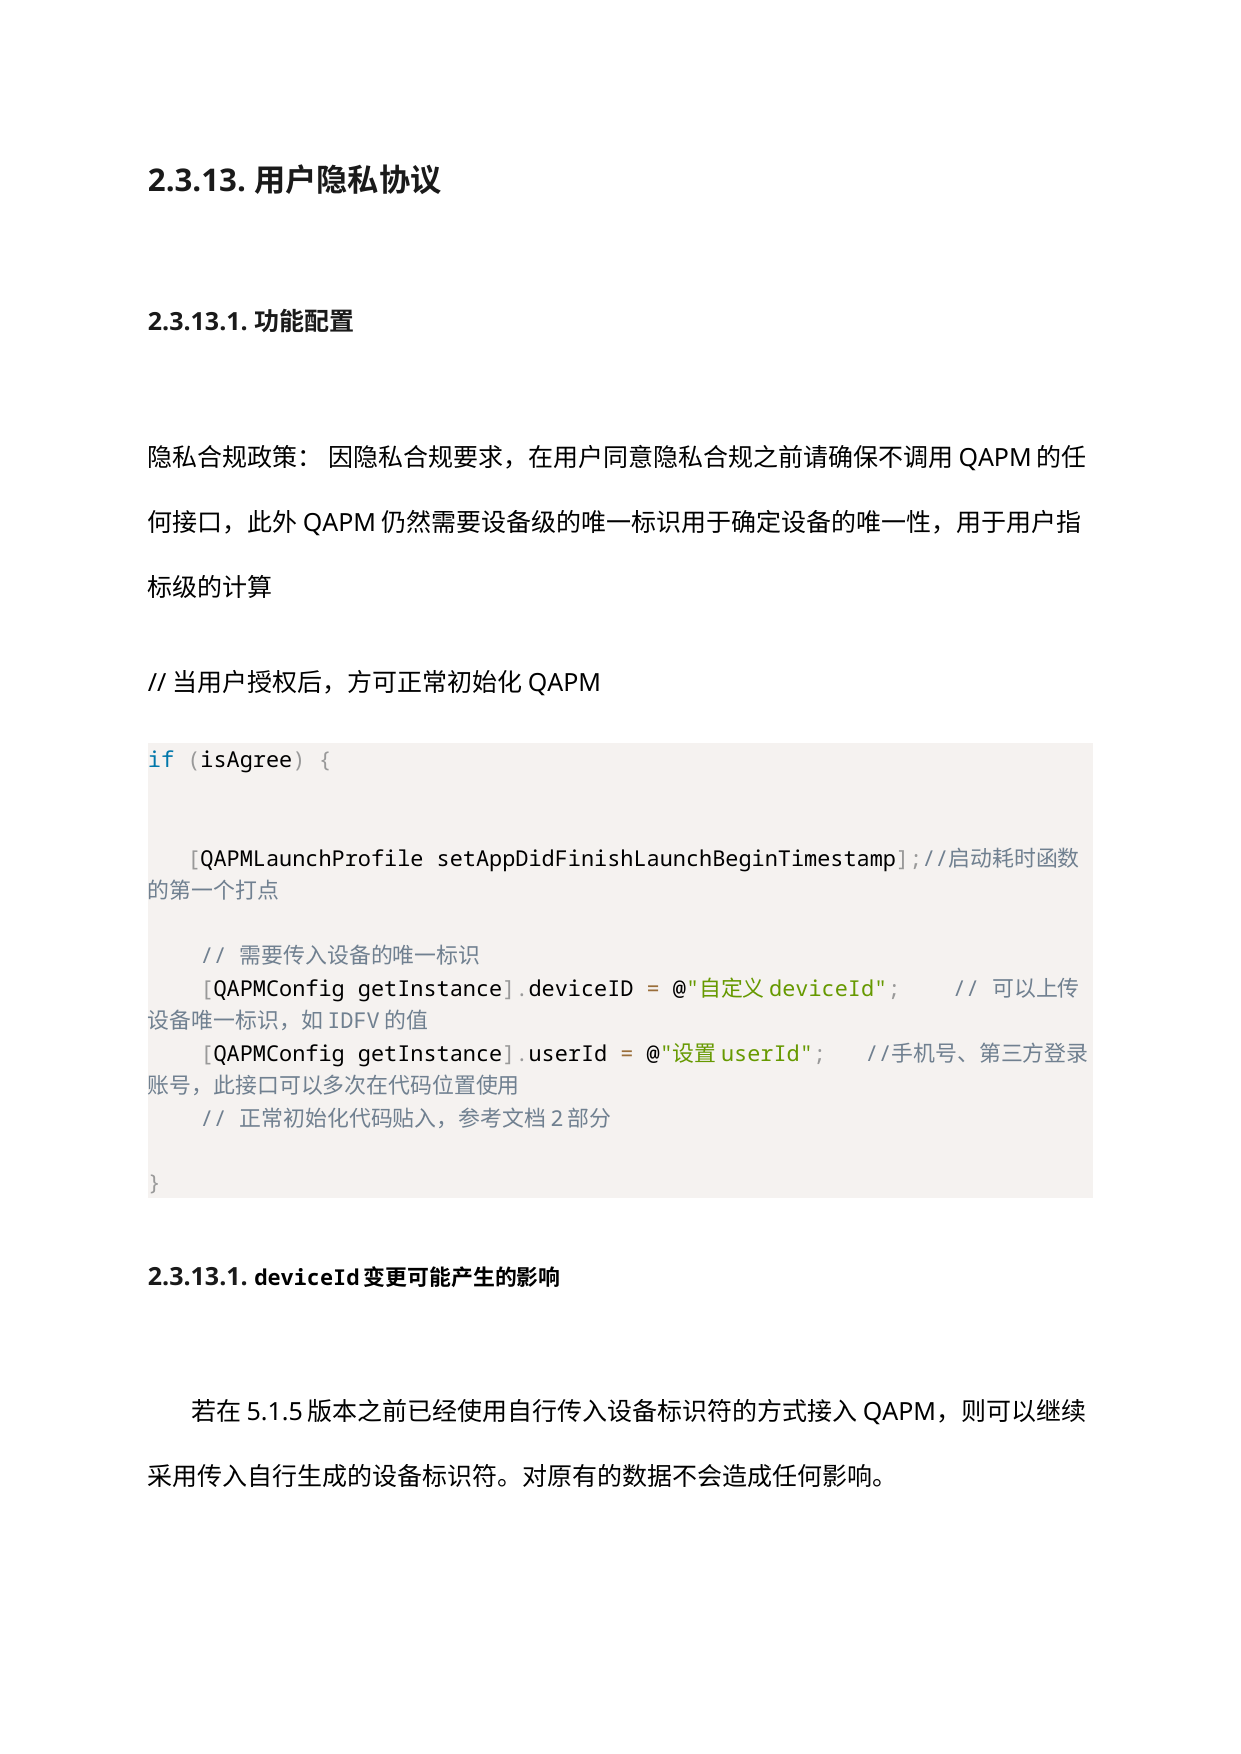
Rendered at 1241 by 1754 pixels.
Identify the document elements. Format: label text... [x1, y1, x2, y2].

text [QAPMLaunchProfile setAppDidFinishLaunchBeginTimestamp];//启动耗时函数的第一个打点 [148, 840, 1093, 905]
subtitle 2.3.13.1. 功能配置 [148, 287, 1093, 352]
text if (isAgree) { [148, 743, 1093, 775]
text // 需要传入设备的唯一标识 [148, 938, 1093, 970]
subtitle 2.3.13. 用户隐私协议 [148, 146, 1093, 211]
text // 正常初始化代码贴入，参考文档2部分 [148, 1100, 1093, 1133]
text [QAPMConfig getInstance].userId = @"设置userId"; //手机号、第三方登录账号，此接口可以多次在代码位置使用 [148, 1035, 1093, 1100]
text // 当用户授权后，方可正常初始化QAPM [148, 648, 1093, 713]
text [QAPMConfig getInstance].deviceID = @"自定义deviceId"; // 可以上传设备唯一标识，如IDFV的值 [148, 970, 1093, 1035]
text 隐私合规政策： 因隐私合规要求，在用户同意隐私合规之前请确保不调用QAPM的任何接口，此外QAPM仍然需要设备级的唯一标识用于确定设备的唯一性，用于用户指标级的计算 [148, 423, 1093, 618]
text } [148, 1165, 1093, 1198]
text 若在5.1.5版本之前已经使用自行传入设备标识符的方式接入QAPM，则可以继续采用传入自行生成的设备标识符。对原有的数据不会造成任何影响。 [148, 1377, 1093, 1507]
subtitle 2.3.13.1. deviceId变更可能产生的影响 [148, 1243, 1093, 1308]
